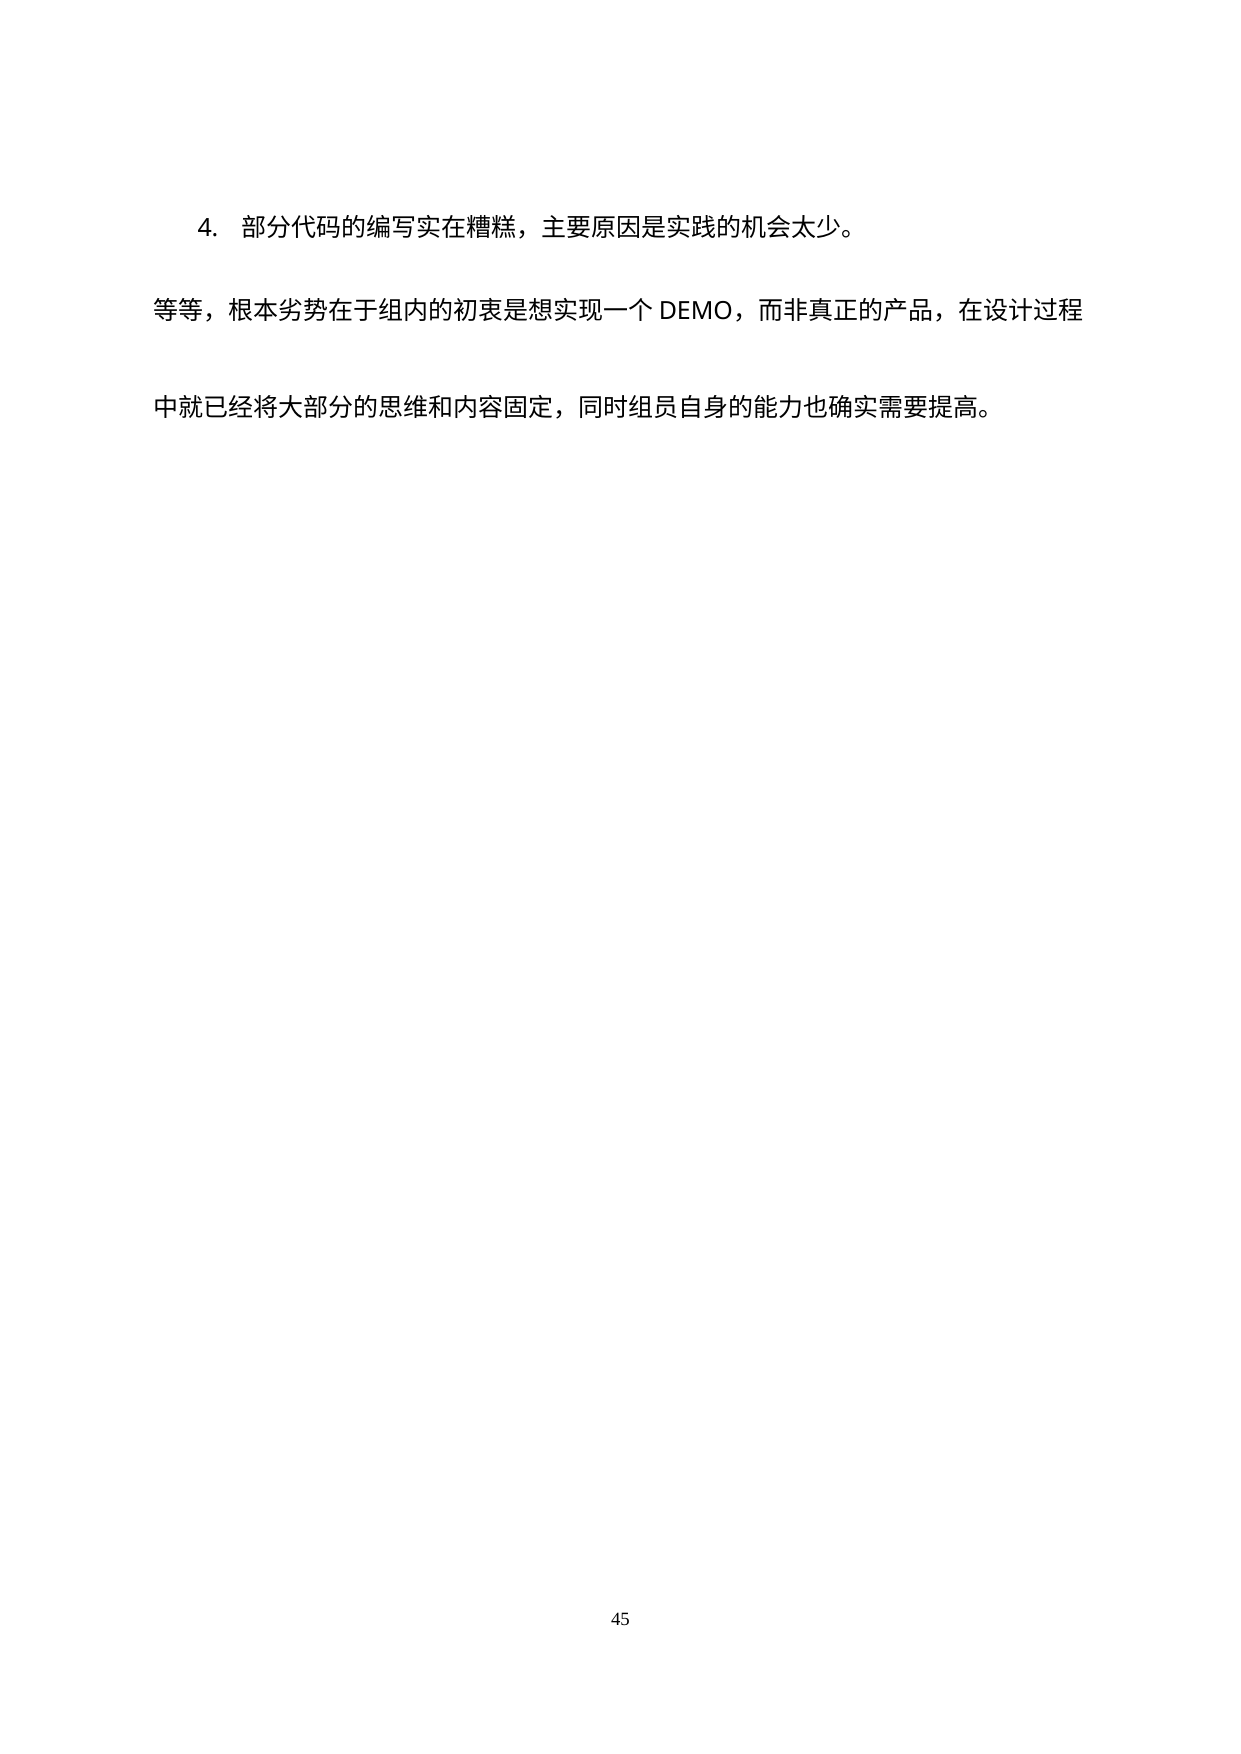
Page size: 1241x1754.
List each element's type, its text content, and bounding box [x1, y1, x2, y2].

text 等等，根本劣势在于组内的初衷是想实现一个DEMO，而非真正的产品，在设计过程中就已经将大部分的思维和内容固定，同时组员自身的能力也确实需要提高。 [153, 276, 1087, 438]
list 部分代码的编写实在糟糕，主要原因是实践的机会太少。 [197, 193, 1087, 258]
